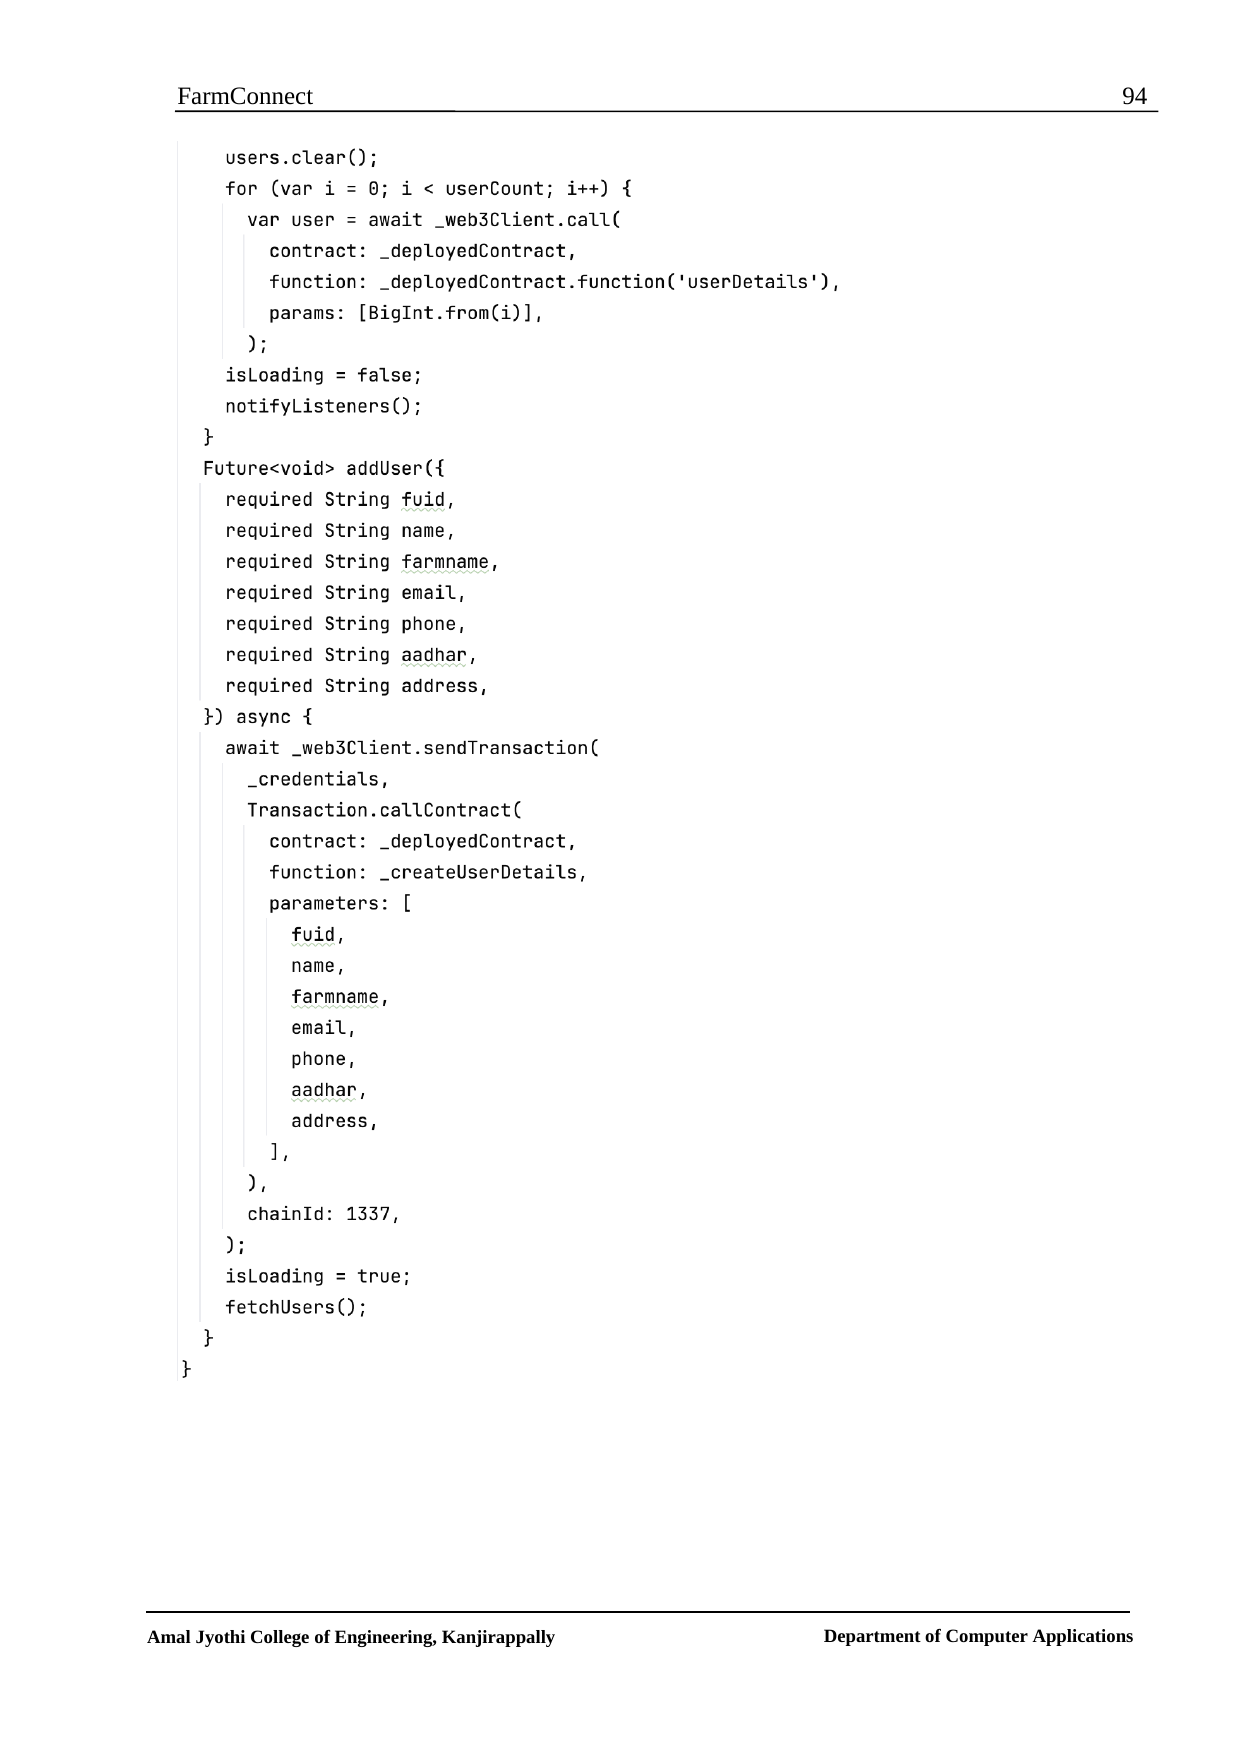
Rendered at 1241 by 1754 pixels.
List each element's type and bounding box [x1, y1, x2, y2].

picture [175, 141, 1163, 1381]
